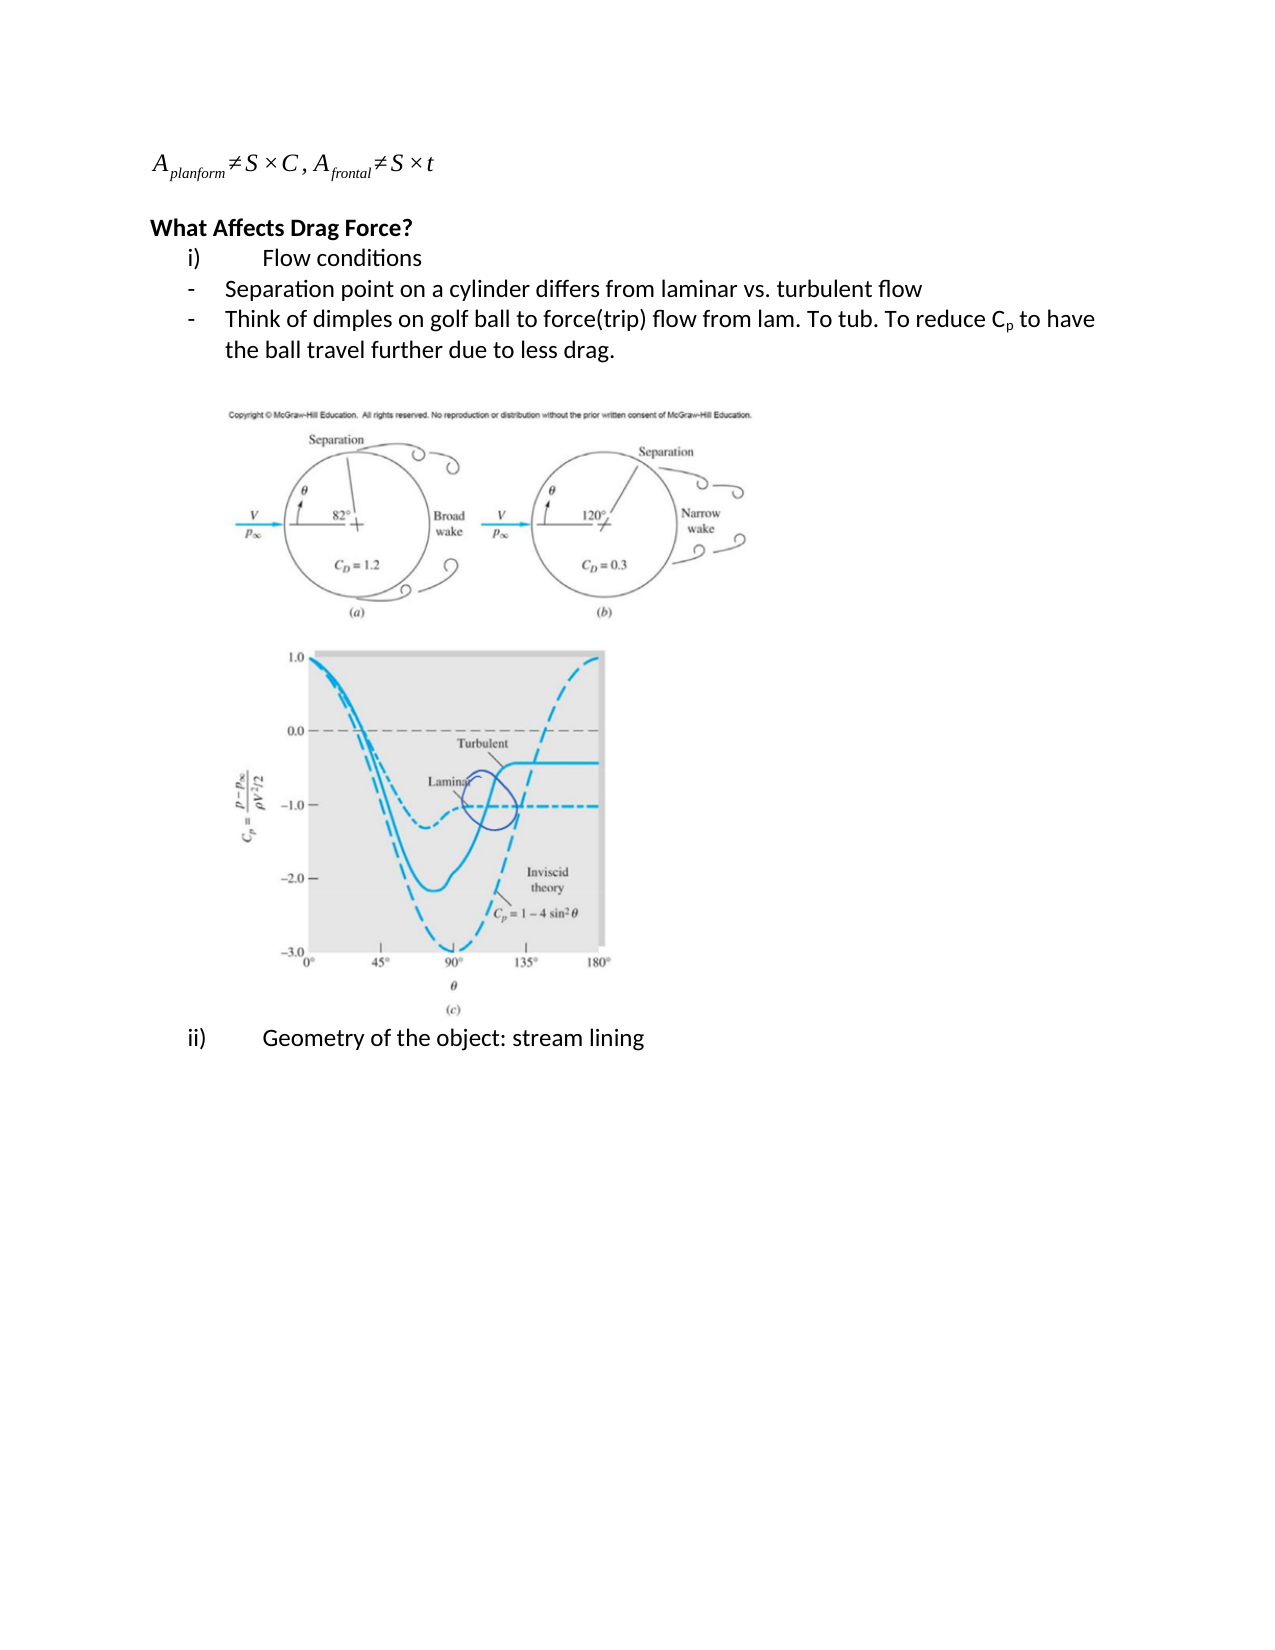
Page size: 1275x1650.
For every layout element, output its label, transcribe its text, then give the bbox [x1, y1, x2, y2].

list Think of dimples on golf ball to force(trip) flow from lam. To tub. To reduce Cp to have the ball travel further due to less drag. [187, 303, 1125, 364]
list Separation point on a cylinder differs from laminar vs. turbulent flow [187, 273, 1125, 303]
list Flow conditions [187, 242, 1125, 273]
text What Affects Drag Force? [150, 212, 1125, 242]
list Geometry of the object: stream lining [187, 1022, 1125, 1052]
picture [187, 364, 812, 1022]
